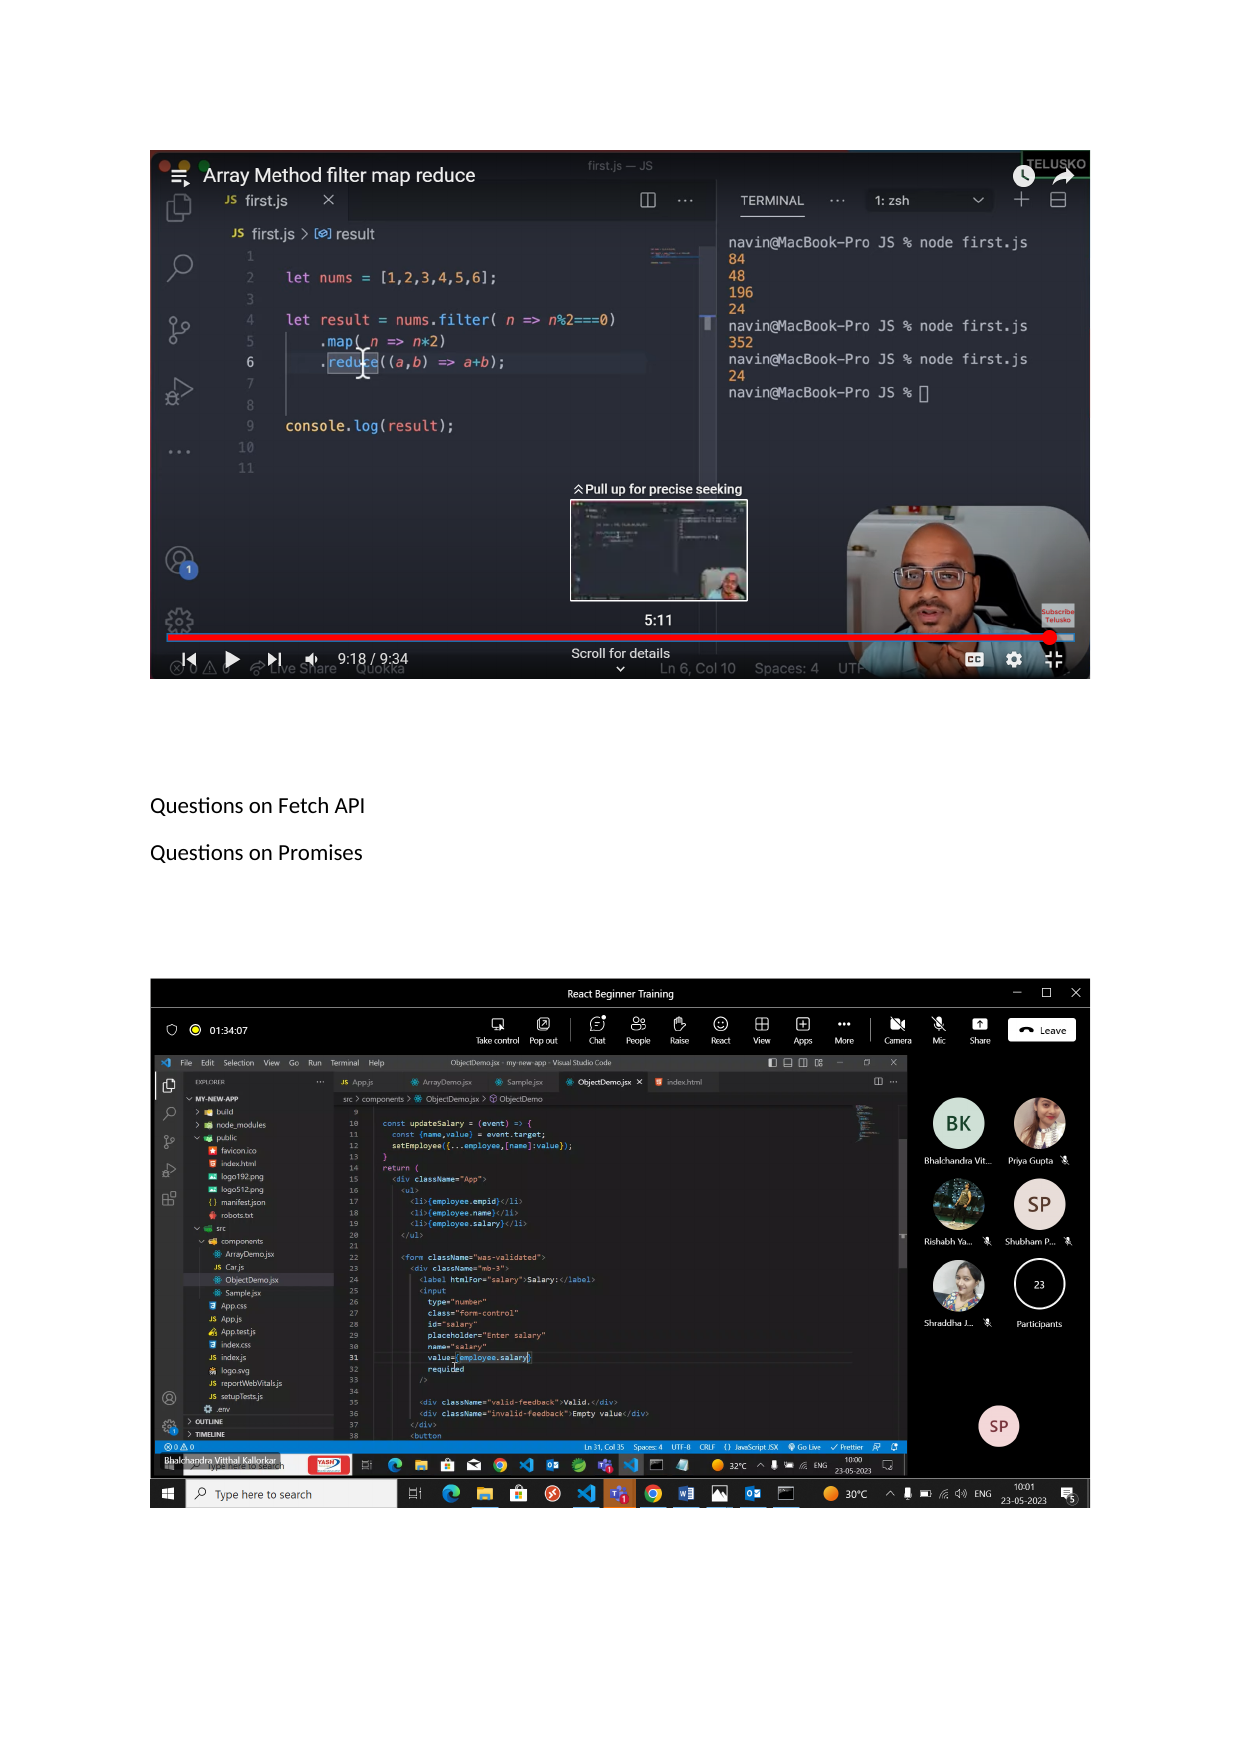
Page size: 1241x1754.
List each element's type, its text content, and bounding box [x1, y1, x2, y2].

text Questions on Fetch API [150, 791, 1090, 819]
picture [150, 150, 1091, 679]
text Questions on Promises [150, 838, 1090, 866]
picture [150, 978, 1091, 1508]
